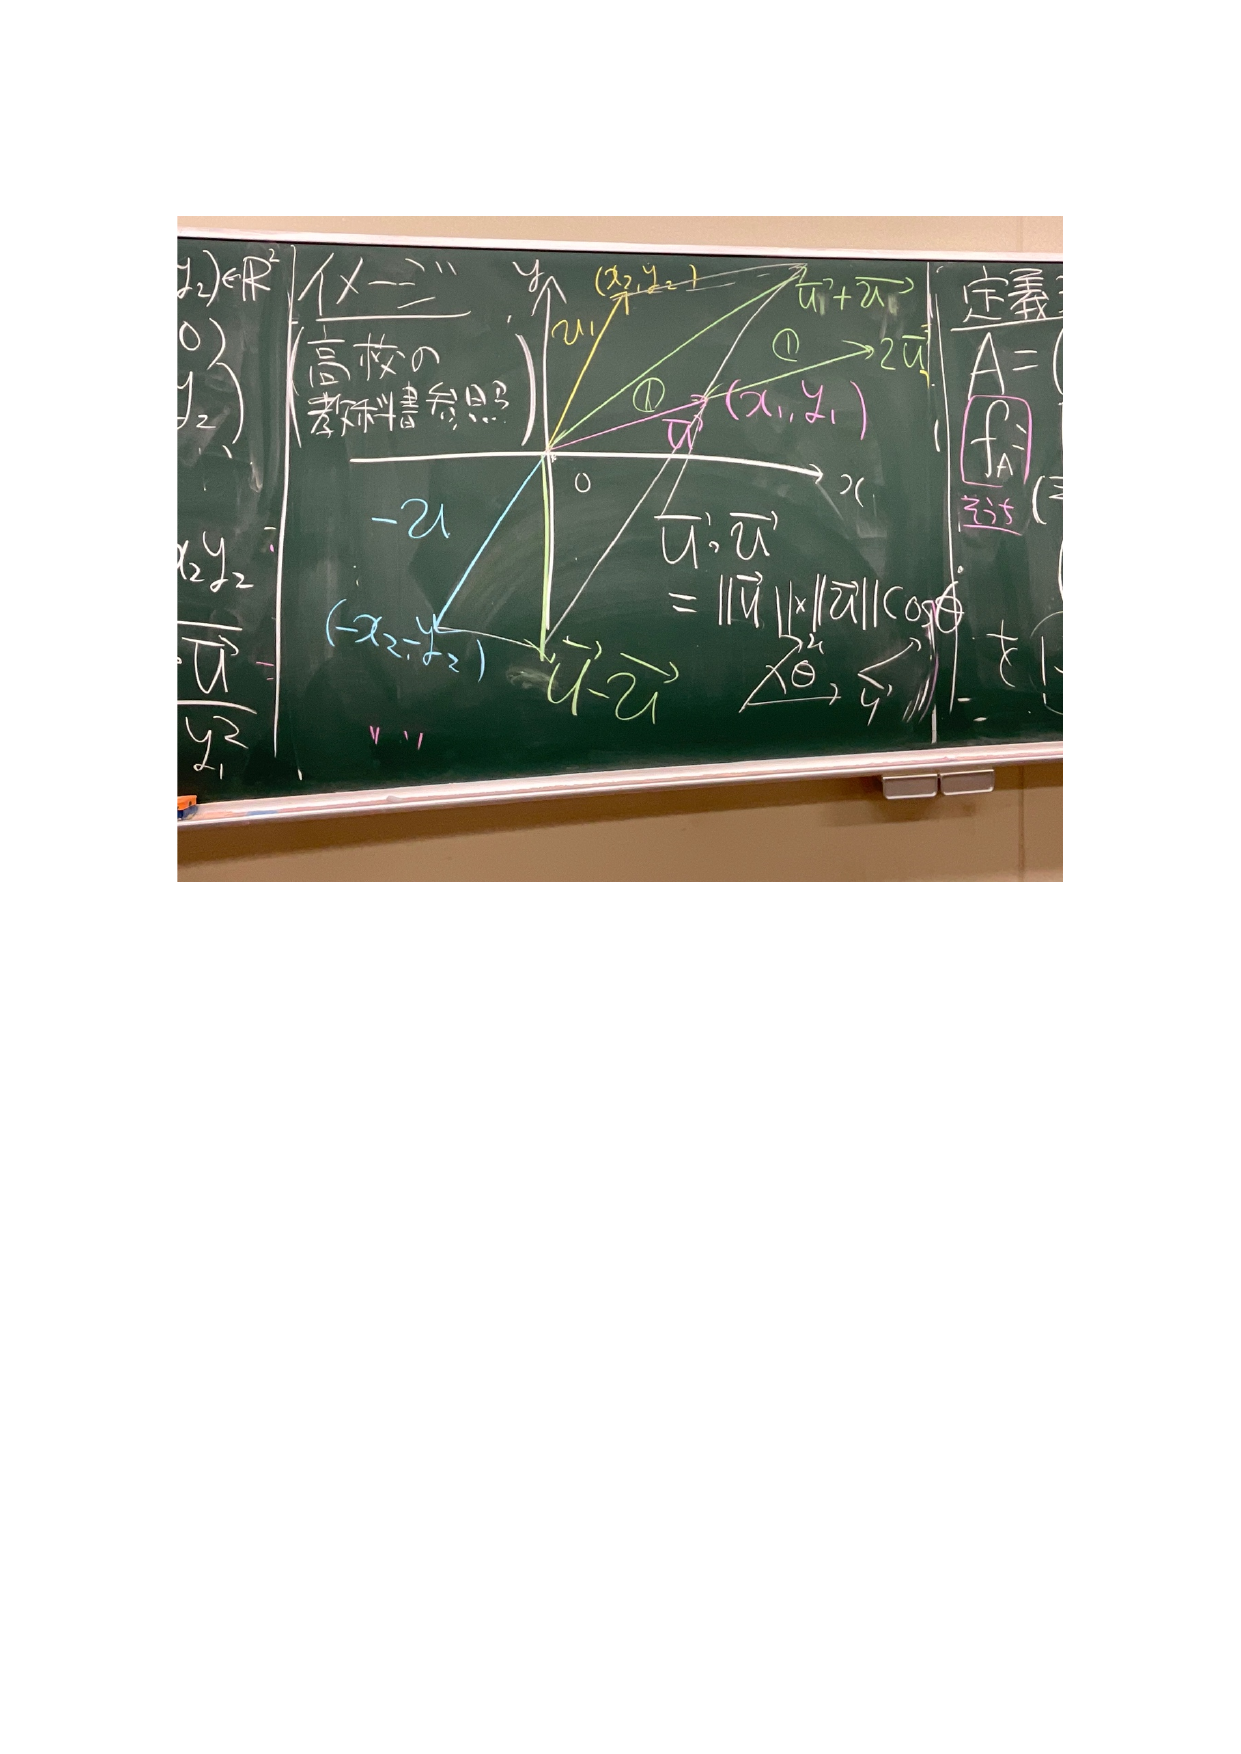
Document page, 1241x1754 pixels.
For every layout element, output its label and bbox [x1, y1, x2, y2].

picture [177, 216, 1063, 882]
